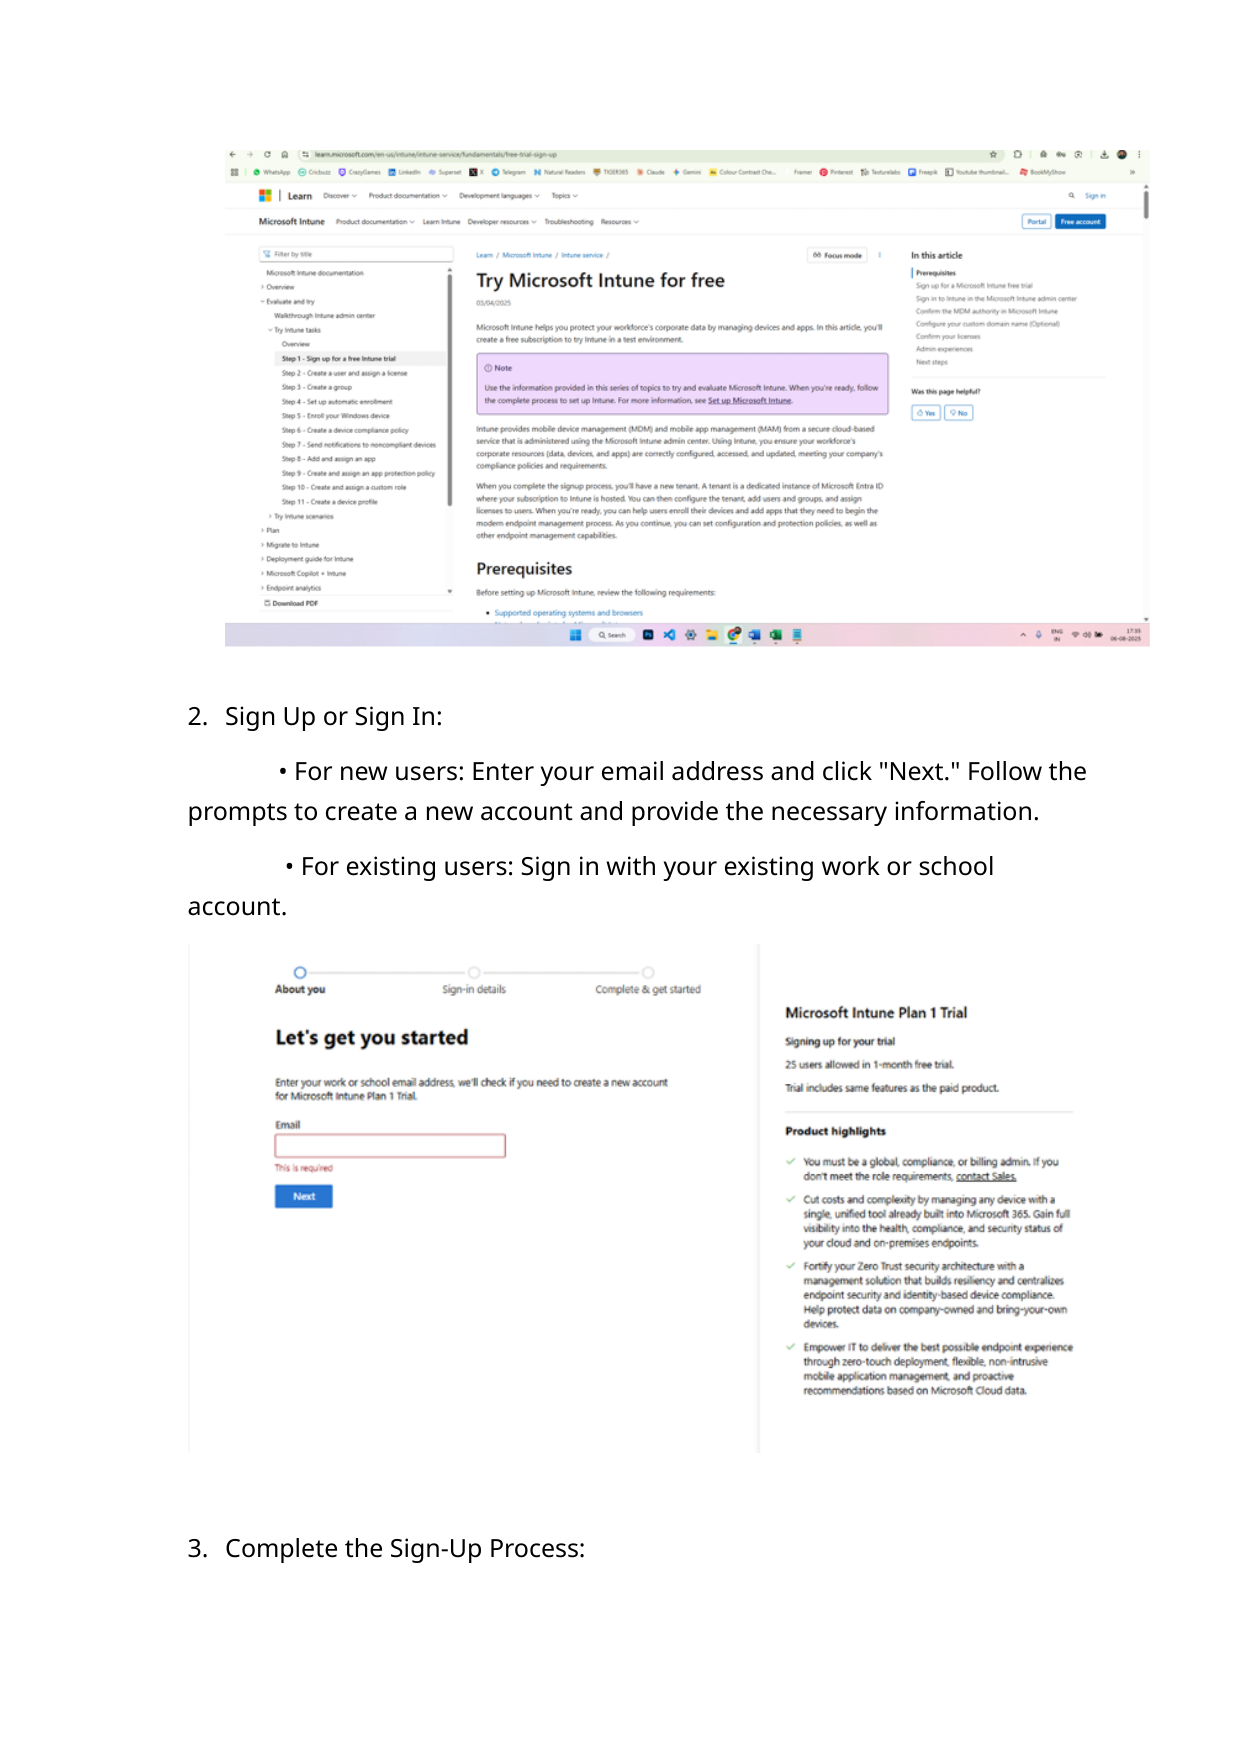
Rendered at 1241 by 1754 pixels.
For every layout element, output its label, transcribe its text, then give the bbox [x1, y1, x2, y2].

list Complete the Sign-Up Process: [187, 1530, 1090, 1564]
picture [187, 944, 1128, 1453]
text • For new users: Enter your email address and click "Next." Follow the prompts to create a new account and provide the necessary information. [187, 754, 1090, 827]
picture [225, 150, 1166, 654]
list Sign Up or Sign In: [187, 698, 1090, 732]
text • For existing users: Sign in with your existing work or school account. [187, 849, 1090, 922]
